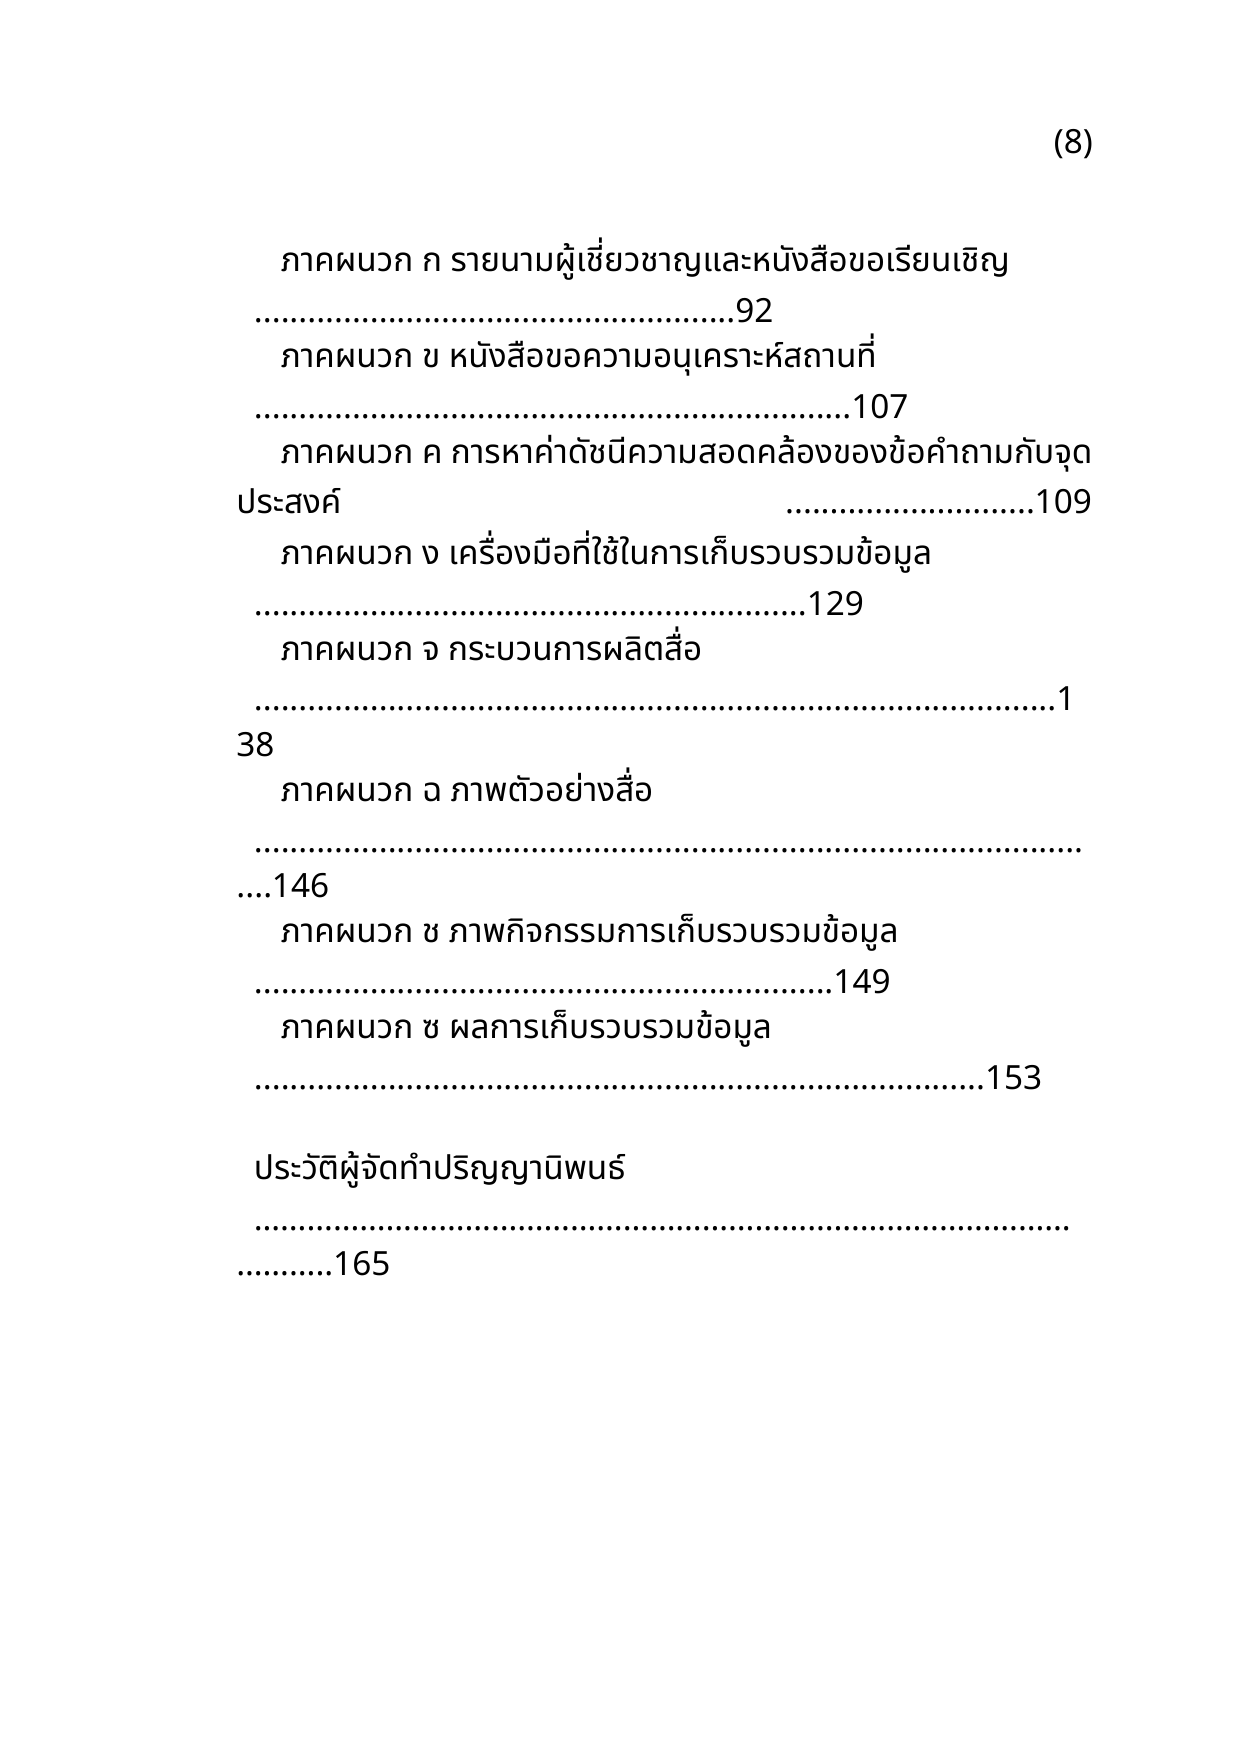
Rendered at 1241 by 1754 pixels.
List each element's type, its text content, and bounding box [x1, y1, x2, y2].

text ภาคผนวก ซ ผลการเก็บรวบรวมข้อมูล ..................................................................................153 [236, 1003, 1092, 1099]
text ประวัติผู้จัดทำปริญญานิพนธ์ …………………………………………………………………………………………..165 [236, 1144, 1092, 1286]
text ภาคผนวก ข หนังสือขอความอนุเคราะห์สถานที่ ...................................................................107 [236, 332, 1092, 428]
text ภาคผนวก ฉ ภาพตัวอย่างสื่อ .................................................................................................146 [236, 766, 1092, 907]
text ภาคผนวก ค การหาค่าดัชนีความสอดคล้องของข้อคำถามกับจุดประสงค์ ............................109 [236, 428, 1092, 529]
text ภาคผนวก ก รายนามผู้เชี่ยวชาญและหนังสือขอเรียนเชิญ ......................................................92 [236, 236, 1092, 332]
text ภาคผนวก ง เครื่องมือที่ใช้ในการเก็บรวบรวมข้อมูล ..............................................................129 [236, 529, 1092, 625]
text ภาคผนวก จ กระบวนการผลิตสื่อ ..........................................................................................138 [236, 625, 1092, 766]
text ภาคผนวก ช ภาพกิจกรรมการเก็บรวบรวมข้อมูล .................................................................149 [236, 907, 1092, 1003]
